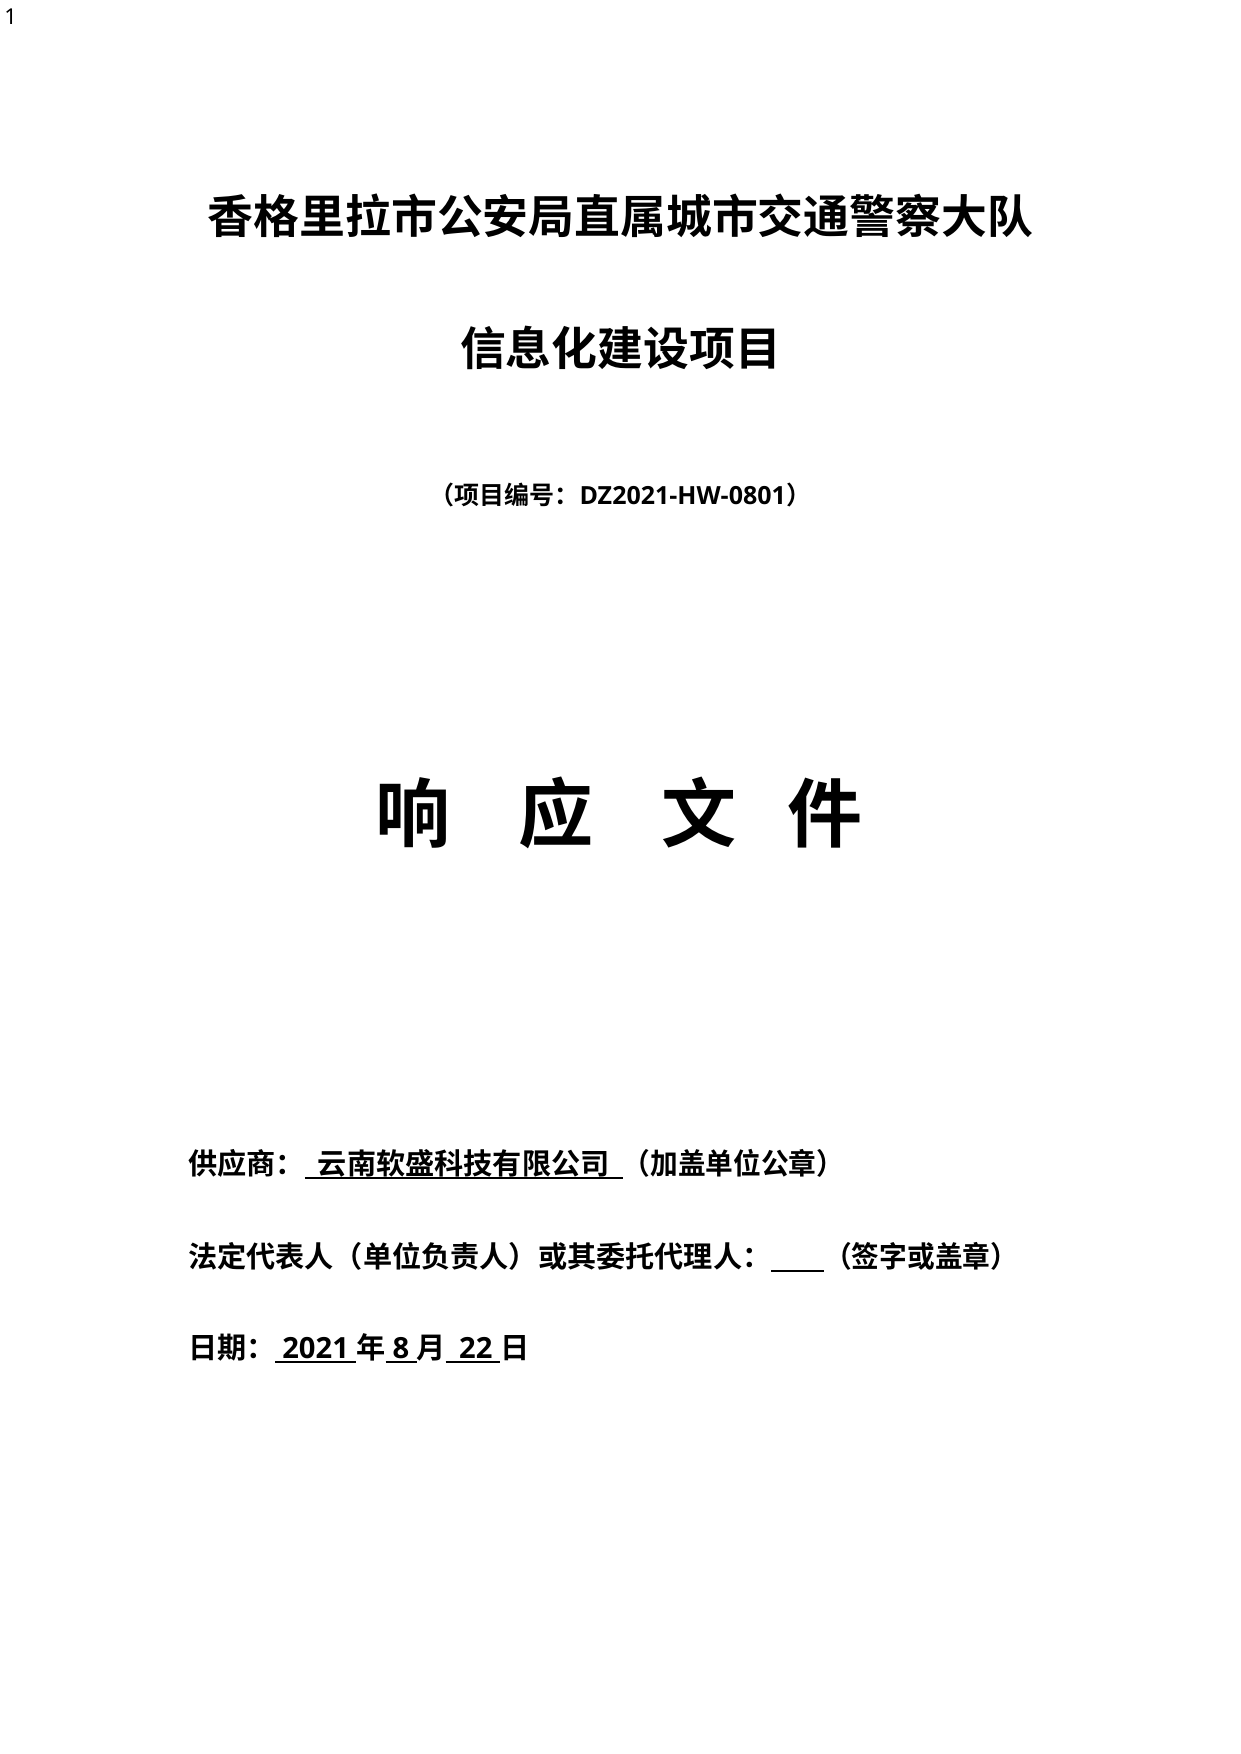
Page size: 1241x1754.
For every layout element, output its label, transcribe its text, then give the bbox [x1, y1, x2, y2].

text 响 应 文 件 [188, 754, 1051, 863]
text 日期： 2021 年 8 月 22 日 [188, 1325, 1052, 1367]
text （项目编号：DZ2021-HW-0801） [188, 475, 1052, 512]
subtitle 供应商： 云南软盛科技有限公司 （加盖单位公章） [188, 1134, 1052, 1185]
text 法定代表人（单位负责人）或其委托代理人： （签字或盖章） [188, 1234, 1052, 1276]
text 香格里拉市公安局直属城市交通警察大队信息化建设项目 [188, 180, 1052, 379]
